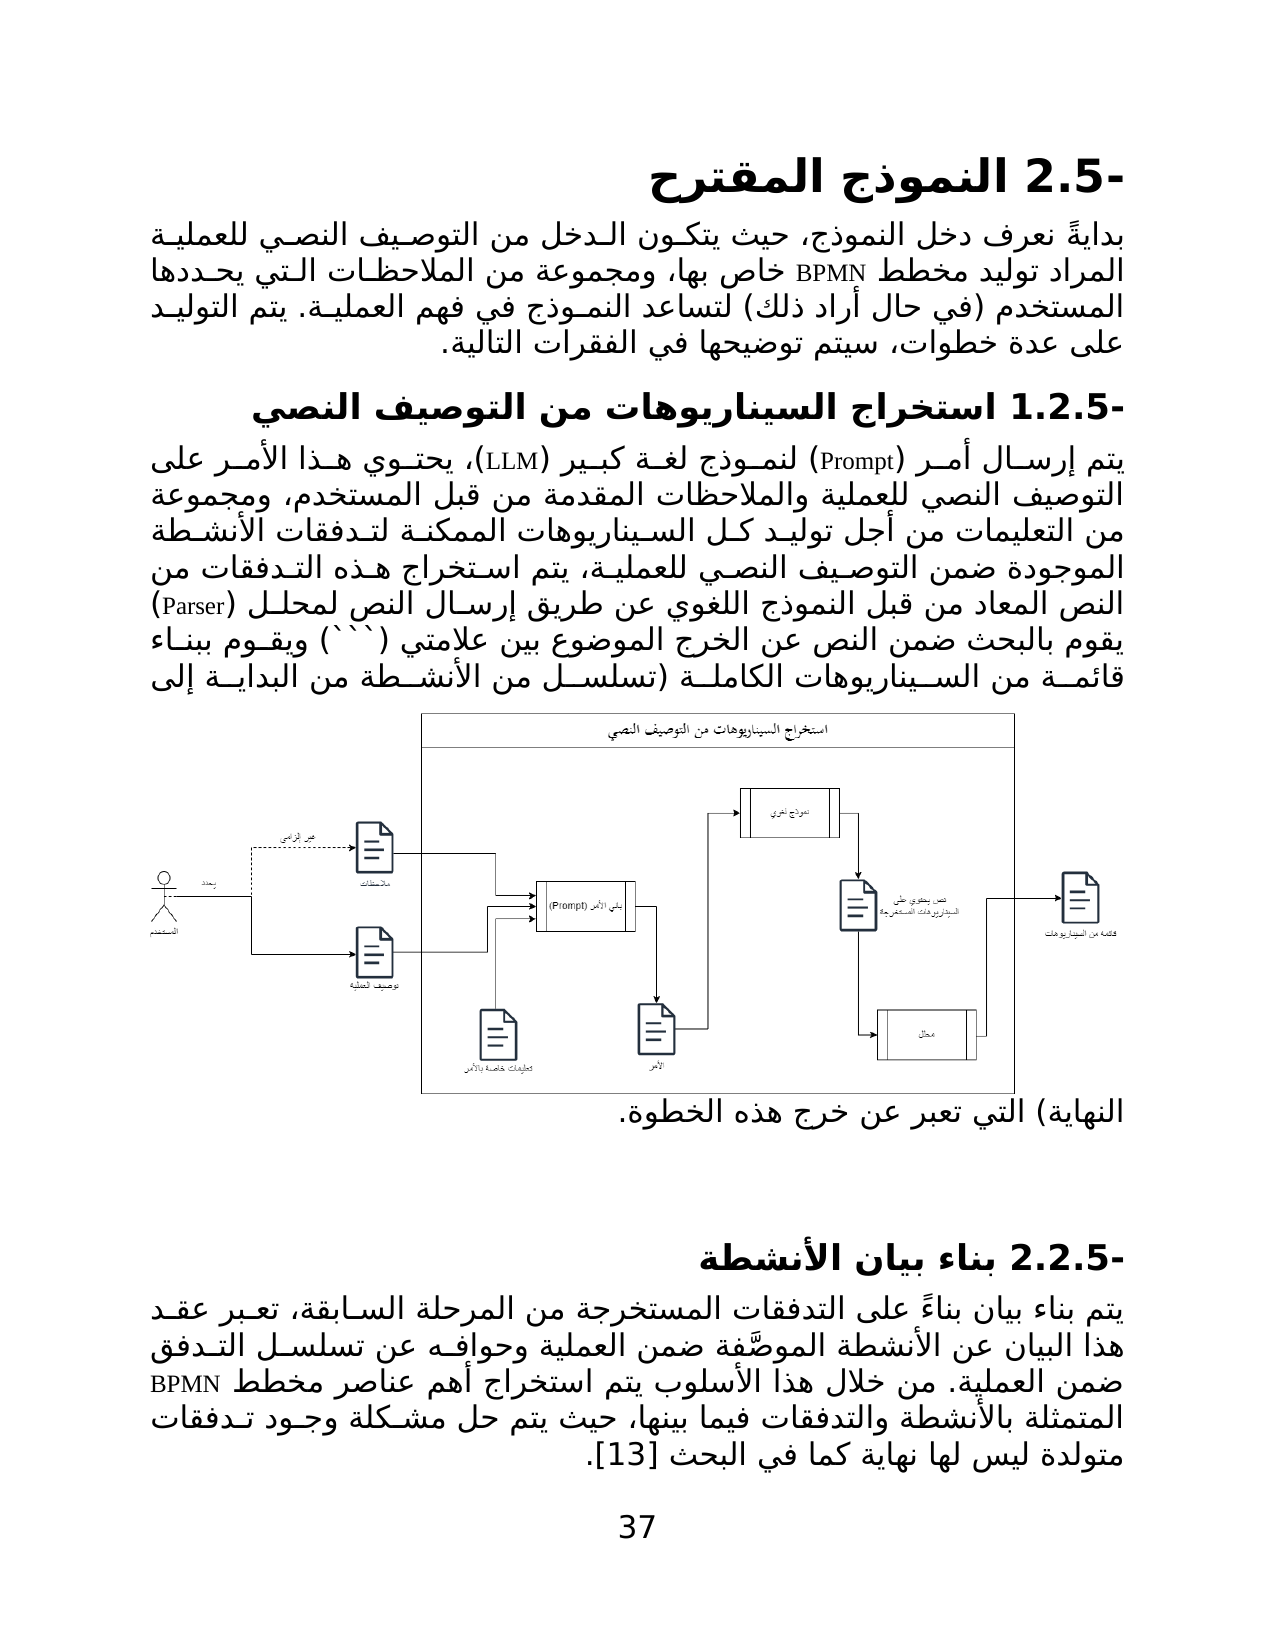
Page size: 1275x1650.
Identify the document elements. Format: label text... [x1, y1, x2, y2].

text يتم بناء بيان بناءً على التدفقات المستخرجة من المرحلة السابقة، تعبر عقد هذا البيان عن الأنشطة الموصَّفة ضمن العملية وحوافه عن تسلسل التدفق ضمن العملية. من خلال هذا الأسلوب يتم استخراج أهم عناصر مخطط BPMN المتمثلة بالأنشطة والتدفقات فيما بينها، حيث يتم حل مشكلة وجود تدفقات متولدة ليس لها نهاية كما في البحث [13]. [150, 1291, 1125, 1472]
text يتم إرسال أمر (Prompt) لنموذج لغة كبير (LLM)، يحتوي هذا الأمر على التوصيف النصي للعملية والملاحظات المقدمة من قبل المستخدم، ومجموعة من التعليمات من أجل توليد كل السيناريوهات الممكنة لتدفقات الأنشطة الموجودة ضمن التوصيف النصي للعملية، يتم استخراج هذه التدفقات من النص المعاد من قبل النموذج اللغوي عن طريق إرسال النص لمحلل (Parser) يقوم بالبحث ضمن النص عن الخرج الموضوع بين علامتي (```) ويقوم ببناء قائمة من السيناريوهات الكاملة (تسلسل من الأنشطة من البداية إلى النهاية) التي تعبر عن خرج هذه الخطوة. [150, 440, 1125, 709]
text -2.2.5 بناء بيان الأنشطة [150, 1237, 1125, 1278]
text بدايةً نعرف دخل النموذج، حيث يتكون الدخل من التوصيف النصي للعملية المراد توليد مخطط BPMN خاص بها، ومجموعة من الملاحظات التي يحددها المستخدم (في حال أراد ذلك) لتساعد النموذج في فهم العملية. يتم التوليد على عدة خطوات، سيتم توضيحها في الفقرات التالية. [150, 216, 1125, 361]
text -2.5 النموذج المقترح [150, 150, 1125, 203]
text -1.2.5 استخراج السيناريوهات من التوصيف النصي [150, 386, 1125, 427]
text يتم إرسال أمر (Prompt) لنموذج لغة كبير (LLM)، يحتوي هذا الأمر على التوصيف النصي للعملية والملاحظات المقدمة من قبل المستخدم، ومجموعة من التعليمات من أجل توليد كل السيناريوهات الممكنة لتدفقات الأنشطة الموجودة ضمن التوصيف النصي للعملية، يتم استخراج هذه التدفقات من النص المعاد من قبل النموذج اللغوي عن طريق إرسال النص لمحلل (Parser) يقوم بالبحث ضمن النص عن الخرج الموضوع بين علامتي (```) ويقوم ببناء قائمة من السيناريوهات الكاملة (تسلسل من الأنشطة من البداية إلى النهاية) التي تعبر عن خرج هذه الخطوة. [150, 1094, 1125, 1129]
picture [150, 709, 1125, 1094]
